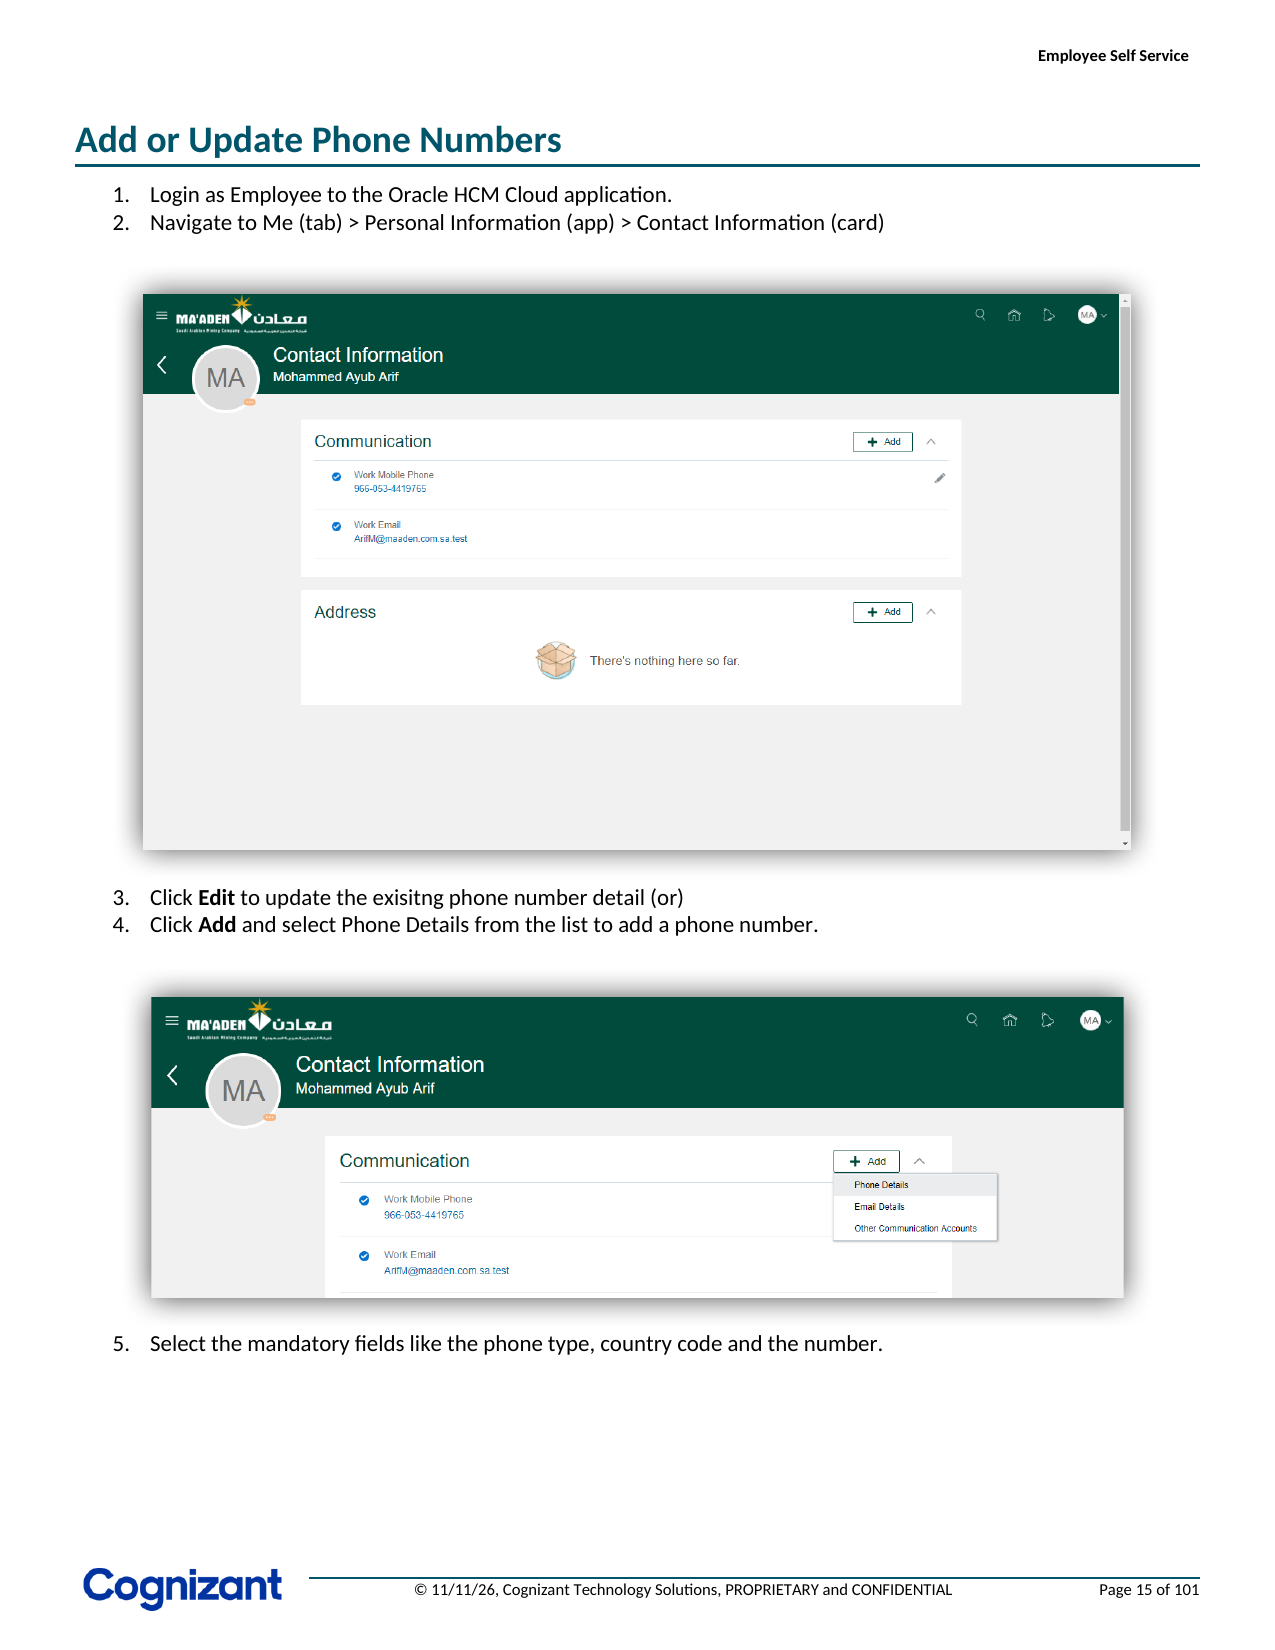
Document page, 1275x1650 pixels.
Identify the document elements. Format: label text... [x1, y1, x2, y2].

list Click Add and select Phone Details from the list to add a phone number. [112, 911, 1200, 939]
list Login as Employee to the Oracle HCM Cloud application. [112, 180, 1200, 208]
picture [75, 1558, 299, 1614]
list Click Edit to update the exisitng phone number detail (or) [112, 883, 1200, 911]
list Select the mandatory fields like the phone type, country code and the number. [112, 1329, 1200, 1357]
picture [151, 997, 1124, 1298]
text Add or Update Phone Numbers [75, 116, 1200, 164]
picture [143, 294, 1131, 850]
list Navigate to Me (tab) > Personal Information (app) > Contact Information (card) [112, 208, 1200, 236]
